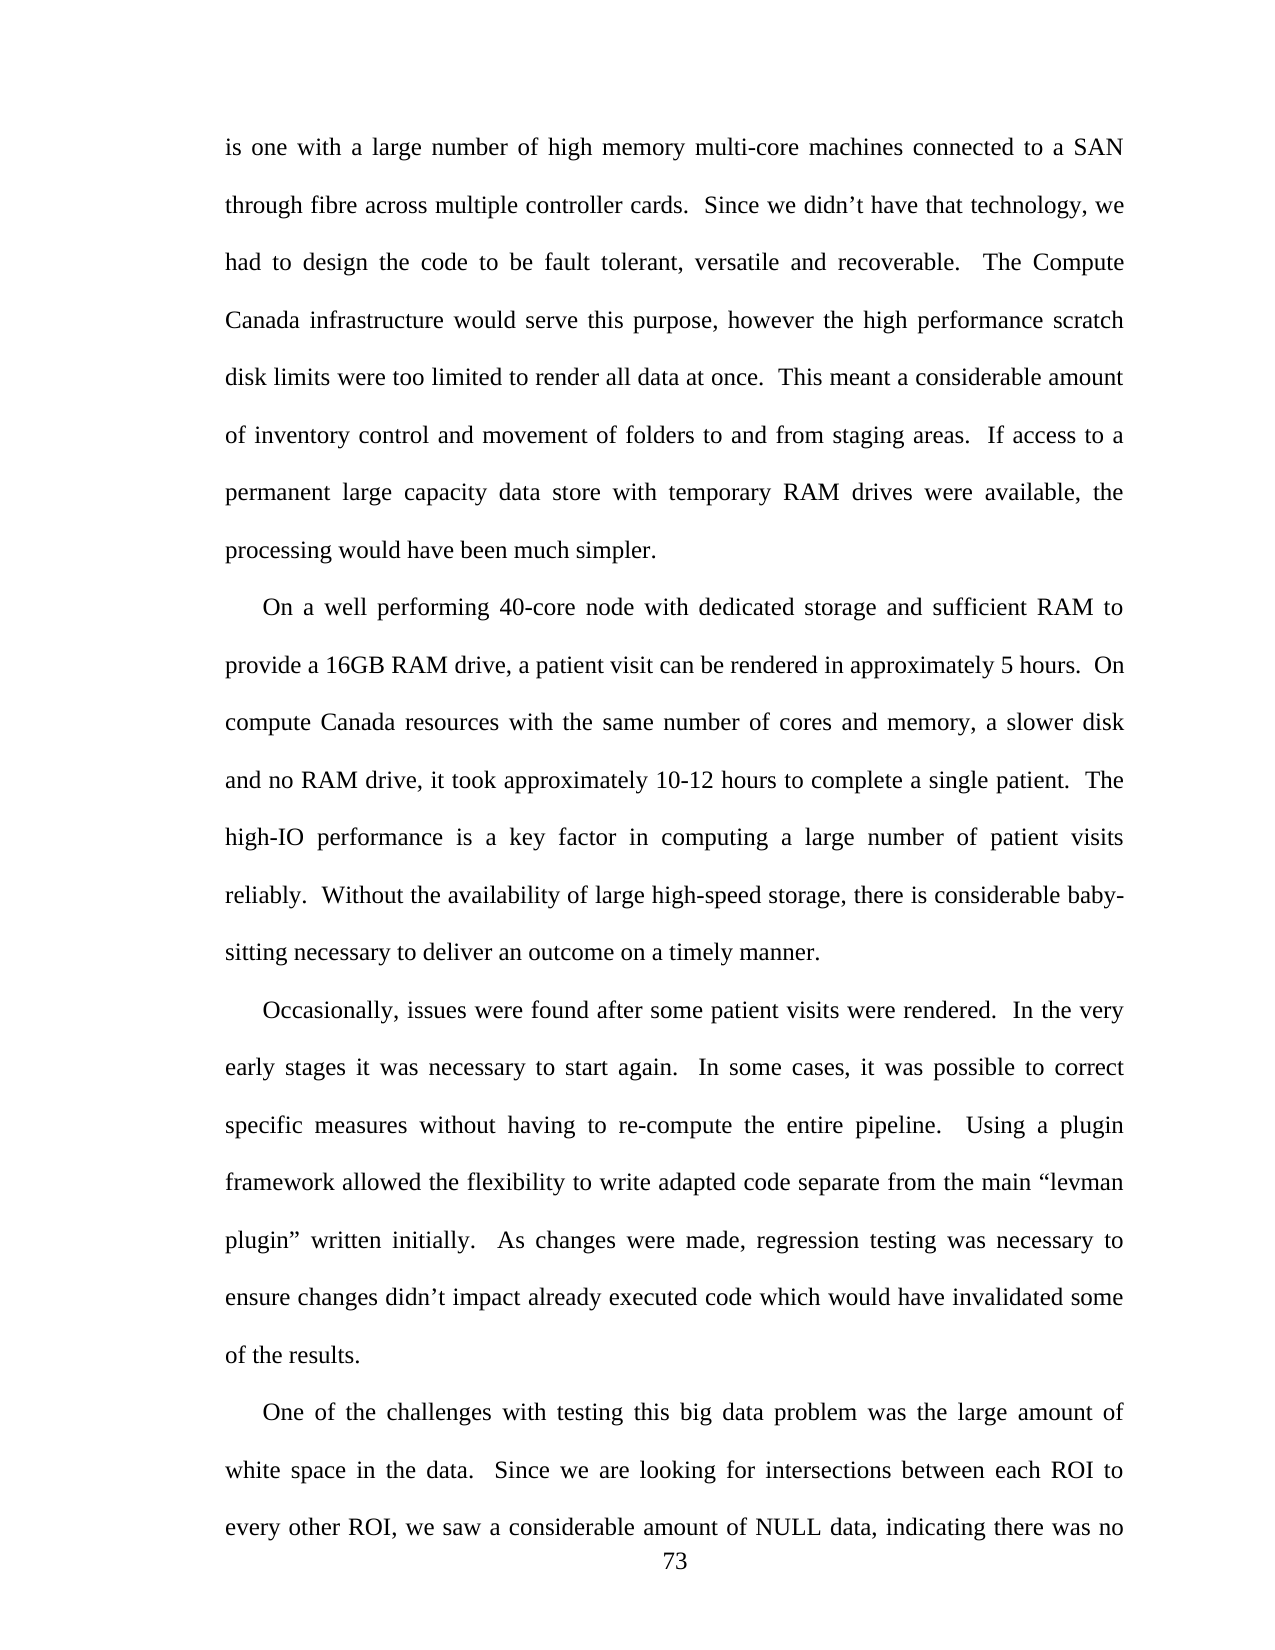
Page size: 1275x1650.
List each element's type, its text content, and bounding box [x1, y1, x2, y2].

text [225, 1397, 1125, 1541]
text Occasionally, issues were found after some patient visits were rendered. In the very early stages it was necessary to start again. In some cases, it was possible to correct specific measures without having to re-compute the entire pipeline. Using a plugin framework allowed the flexibility to write adapted code separate from the main “levman plugin” written initially. As changes were made, regression testing was necessary to ensure changes didn’t impact already executed code which would have invalidated some of the results. [225, 995, 1125, 1369]
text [225, 132, 1125, 564]
text On a well performing 40-core node with dedicated storage and sufficient RAM to provide a 16GB RAM drive, a patient visit can be rendered in approximately 5 hours. On compute Canada resources with the same number of cores and memory, a slower disk and no RAM drive, it took approximately 10-12 hours to complete a single patient. The high-IO performance is a key factor in computing a large number of patient visits reliably. Without the availability of large high-speed storage, there is considerable baby-sitting necessary to deliver an outcome on a timely manner. [225, 592, 1125, 966]
